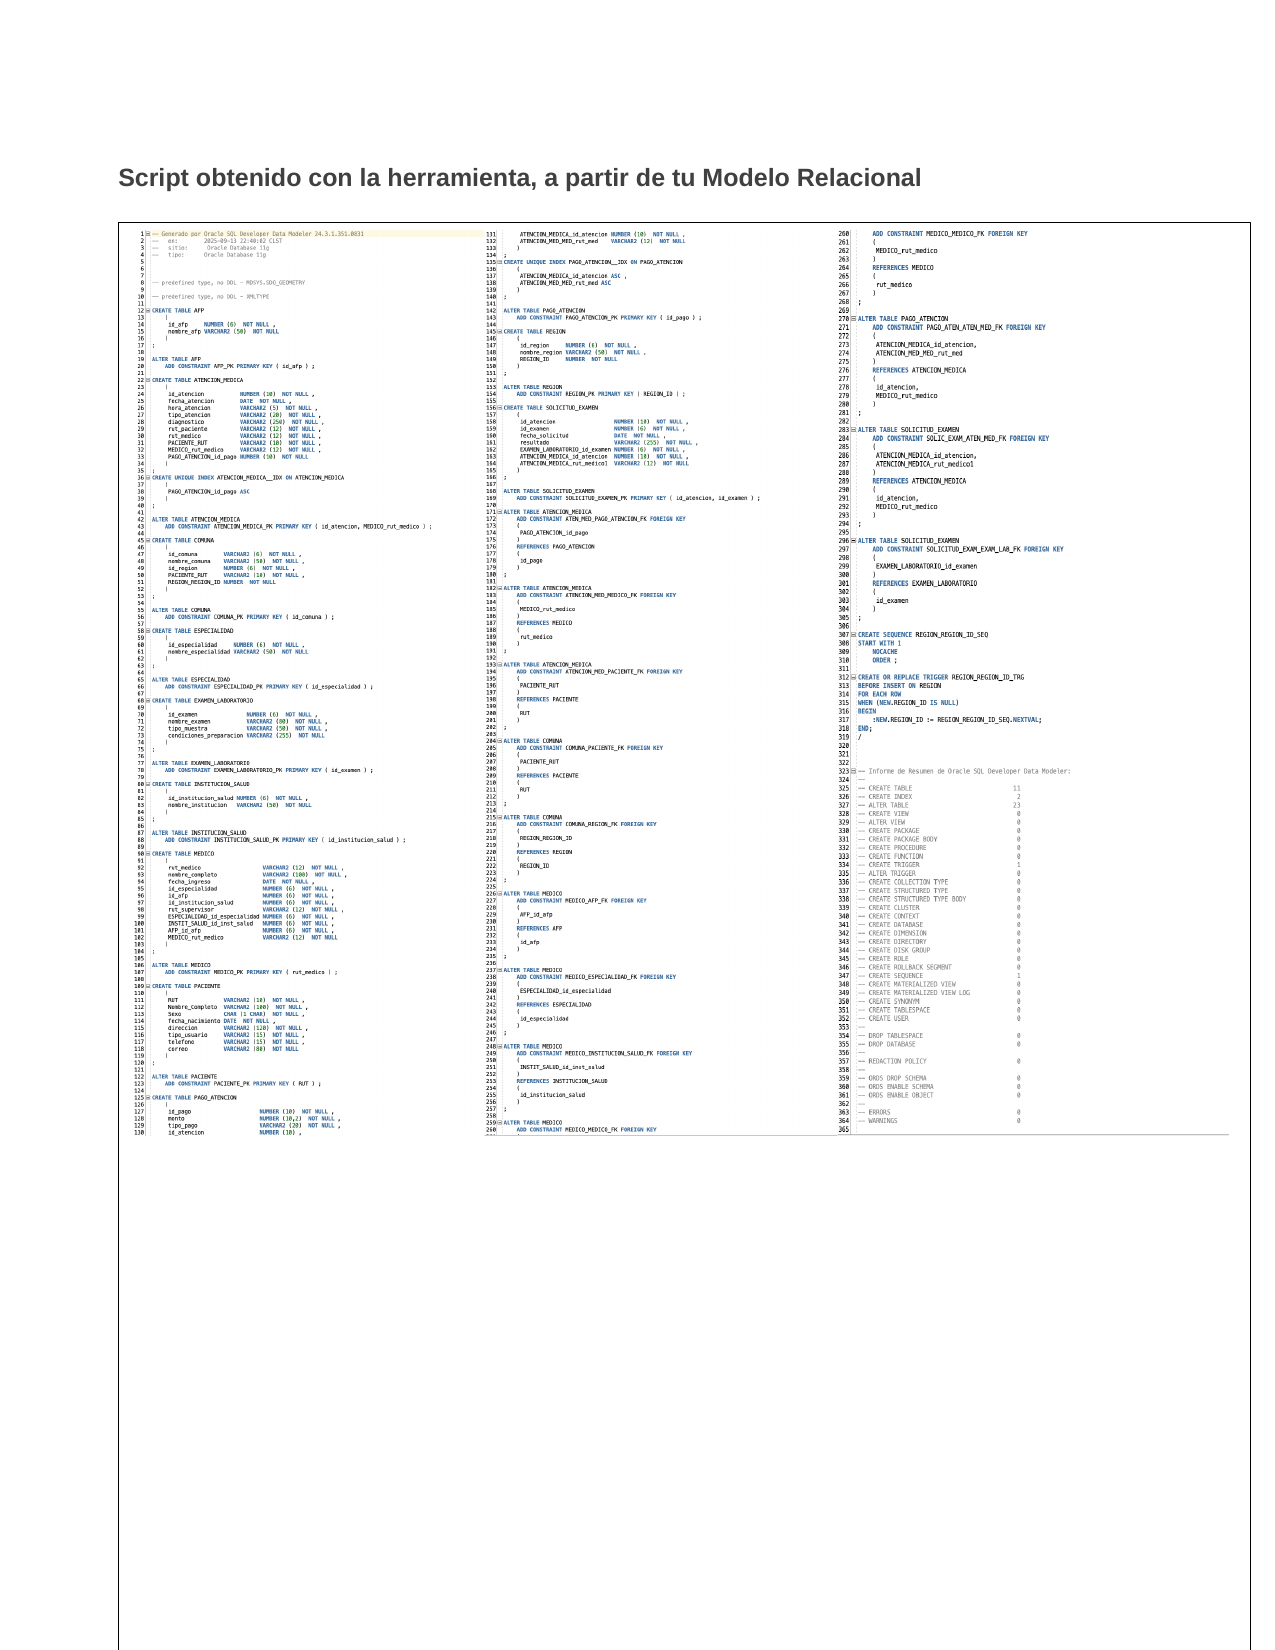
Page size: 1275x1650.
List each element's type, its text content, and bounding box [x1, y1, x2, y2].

text Script obtenido con la herramienta, a partir de tu Modelo Relacional [118, 162, 1152, 191]
picture [133, 230, 1229, 1136]
